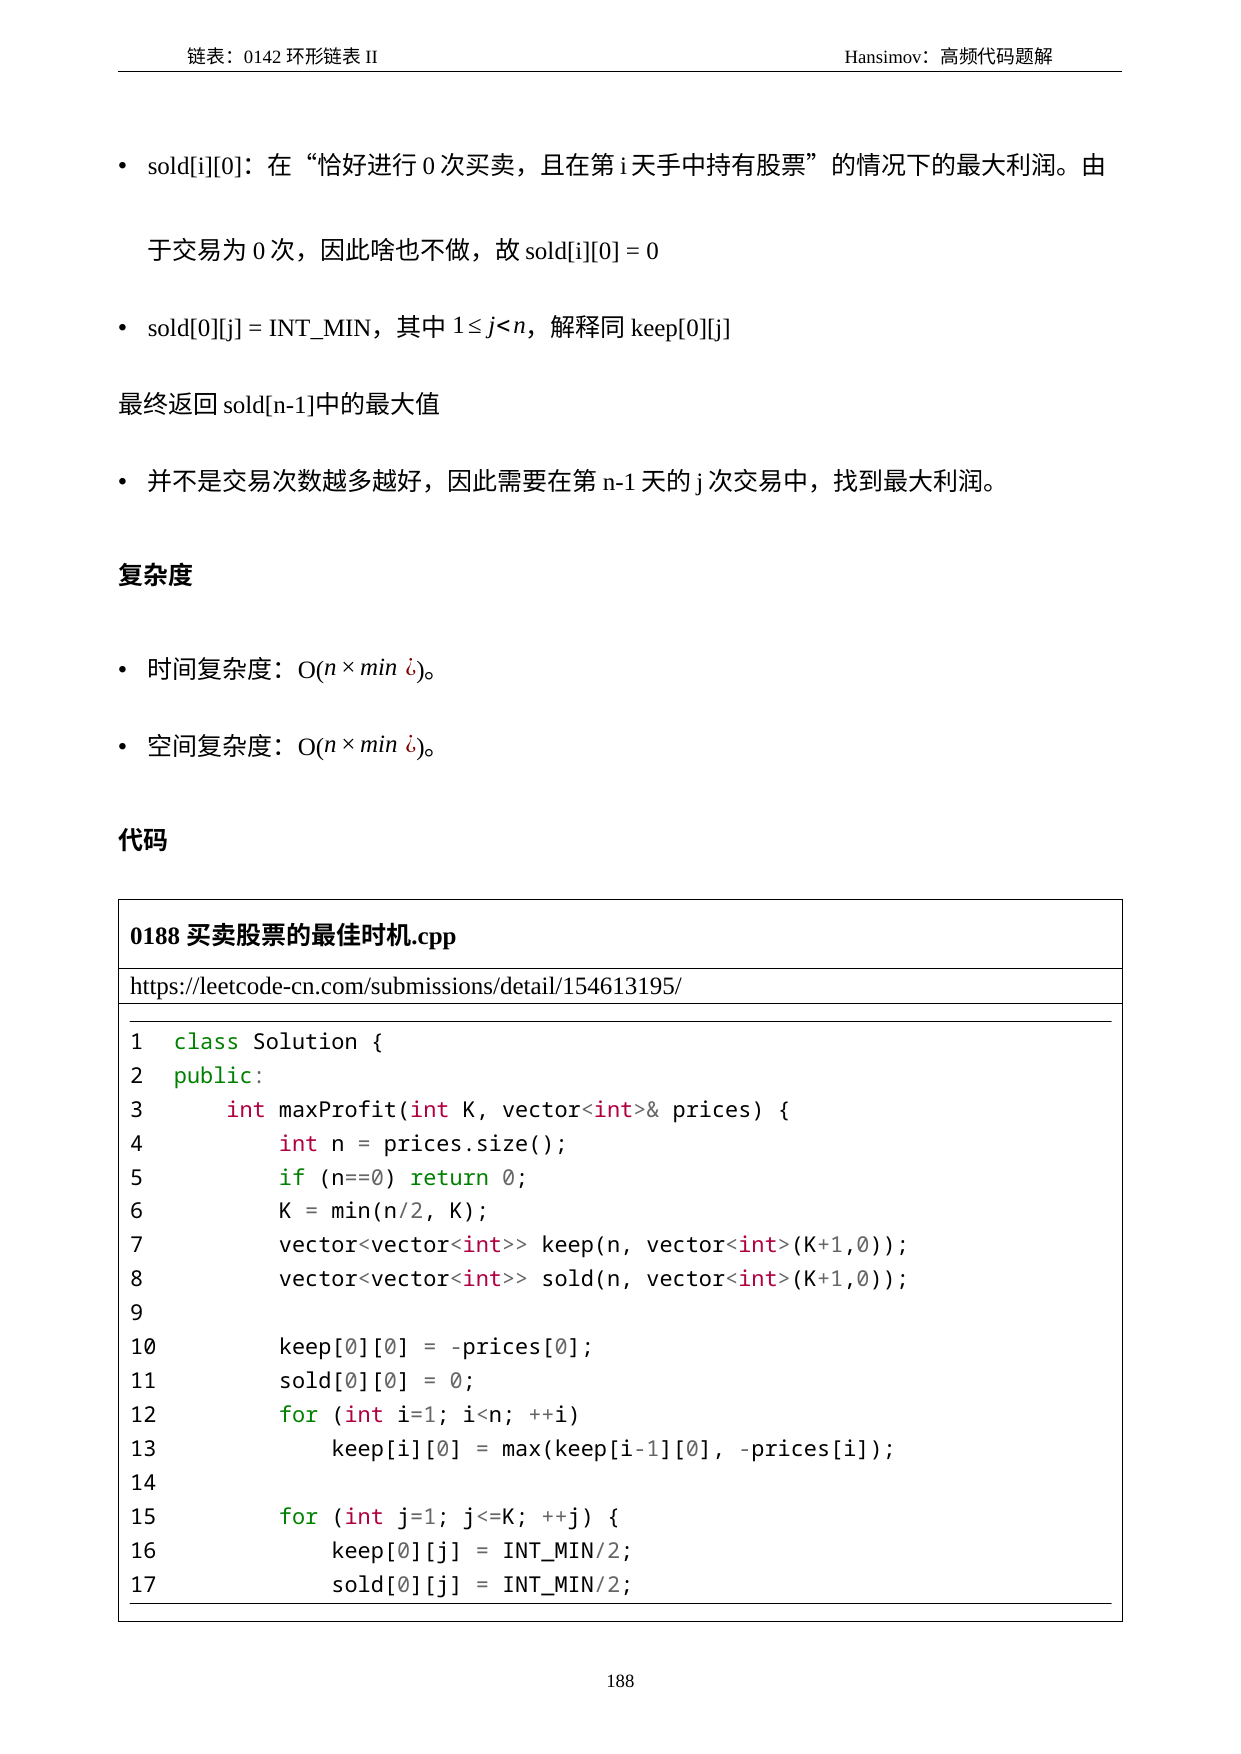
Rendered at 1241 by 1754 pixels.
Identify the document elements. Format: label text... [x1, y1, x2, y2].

text 最终返回sold[n-1]中的最大值 [118, 369, 1122, 437]
subtitle 代码 [118, 804, 1097, 872]
text sold[0][j] = INT_MIN，其中 ，解释同keep[0][j] [118, 292, 1122, 360]
text sold[i][0]：在“恰好进行0次买卖，且在第i天手中持有股票”的情况下的最大利润。由于交易为0次，因此啥也不做，故sold[i][0] = 0 [118, 130, 1122, 283]
text 时间复杂度：O()。 [118, 634, 1122, 702]
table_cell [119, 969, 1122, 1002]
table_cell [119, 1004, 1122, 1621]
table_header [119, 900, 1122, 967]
subtitle 复杂度 [118, 540, 1097, 608]
text 空间复杂度：O()。 [118, 711, 1122, 778]
text 并不是交易次数越多越好，因此需要在第n-1天的j次交易中，找到最大利润。 [118, 446, 1122, 514]
